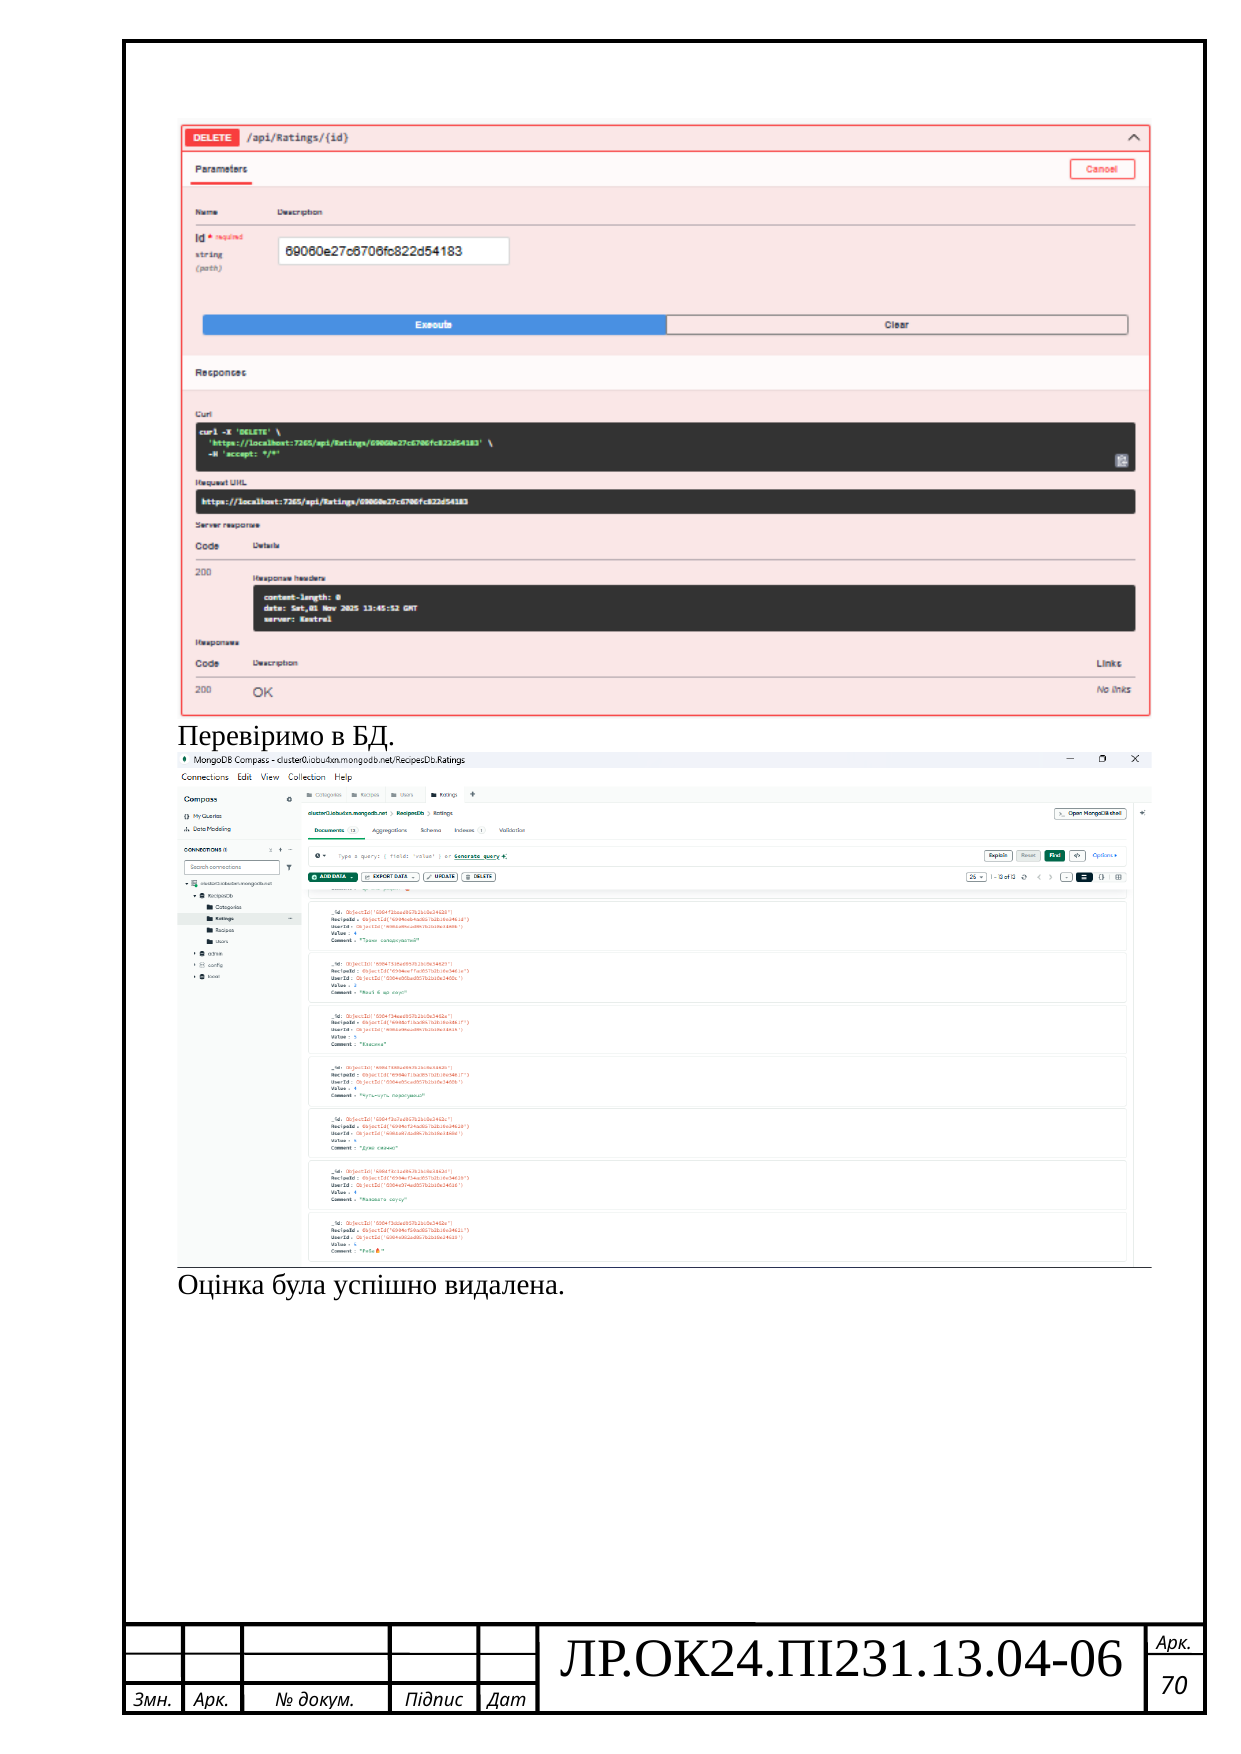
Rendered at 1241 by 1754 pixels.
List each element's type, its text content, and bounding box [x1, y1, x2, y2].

text Оцінка була успішно видалена. [177, 1268, 1152, 1301]
picture [177, 118, 1152, 719]
picture [177, 752, 1152, 1268]
text Перевіримо в БД. [177, 719, 1152, 752]
